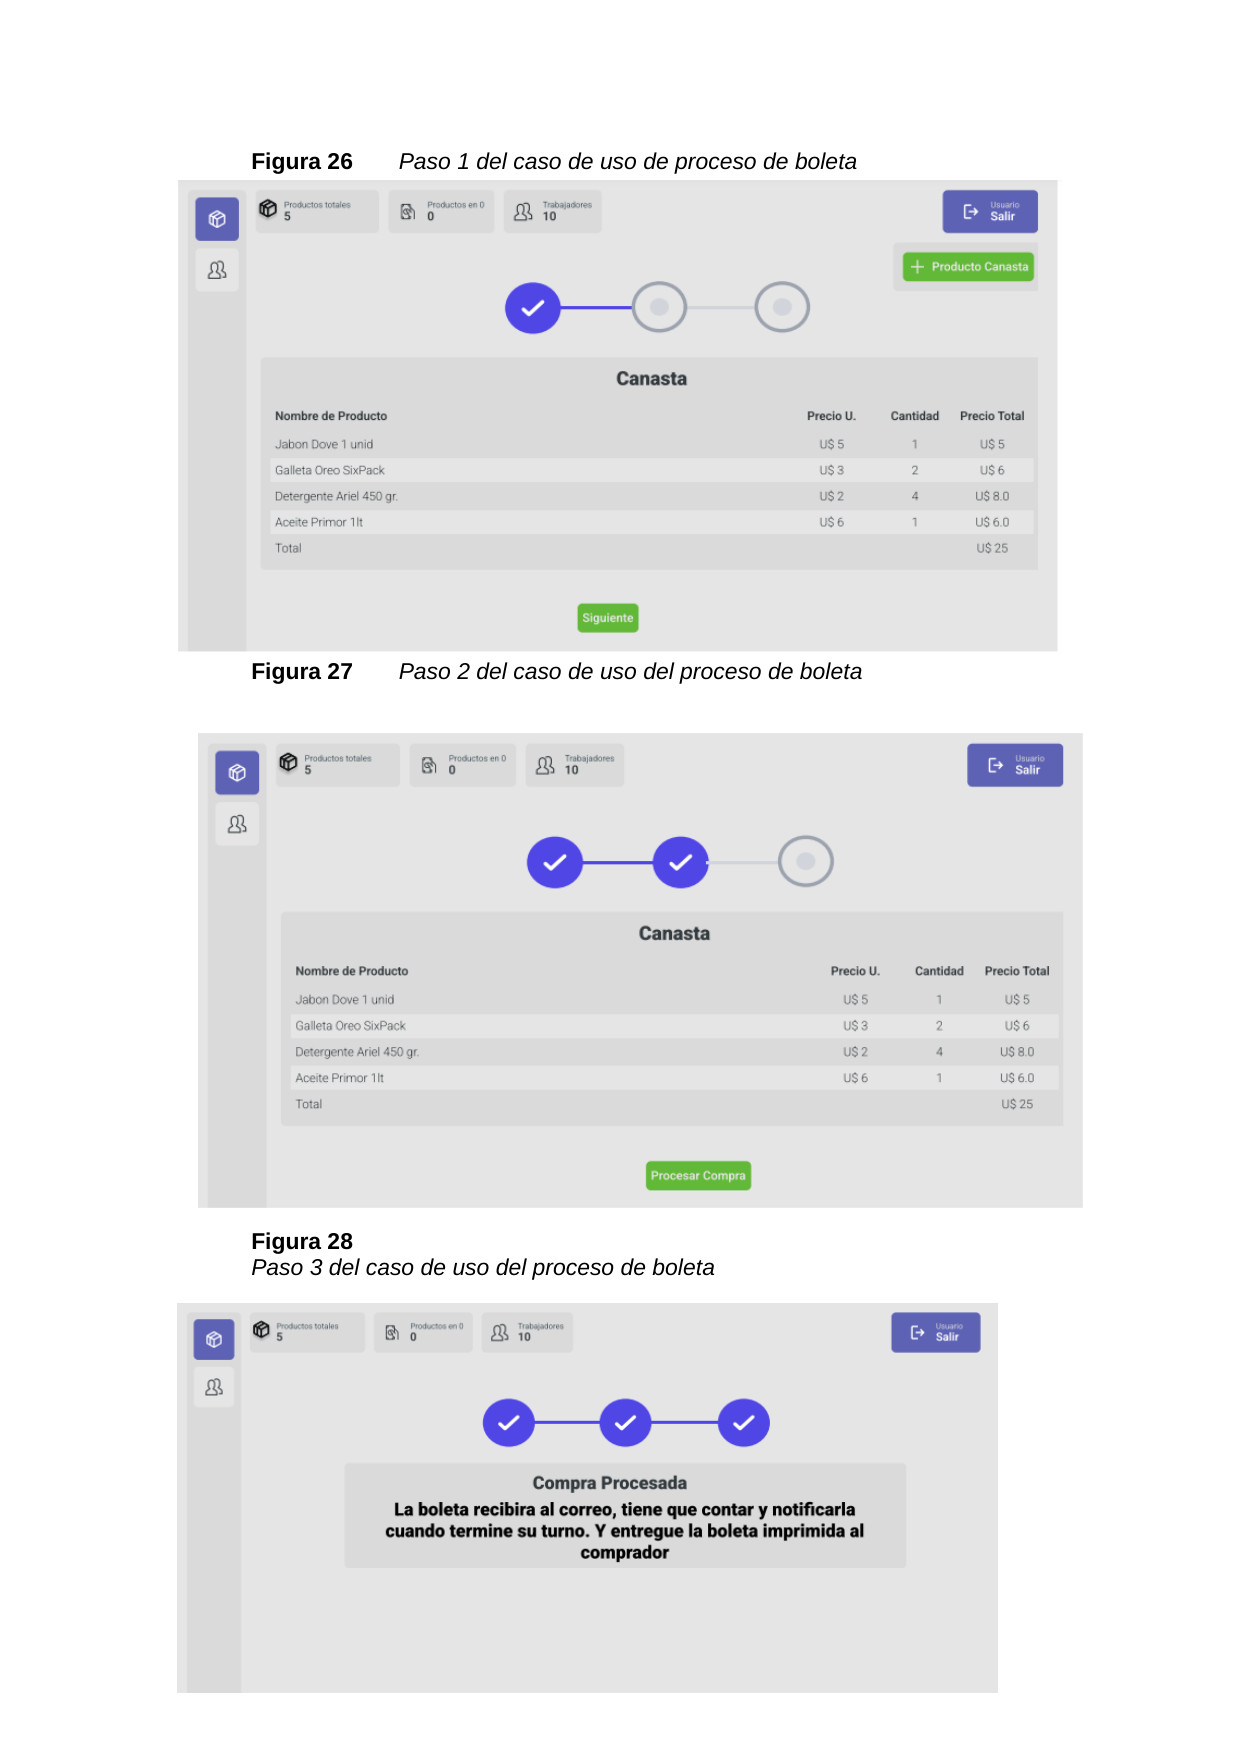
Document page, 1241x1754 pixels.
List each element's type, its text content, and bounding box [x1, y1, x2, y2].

text Paso 3 del caso de uso del proceso de boleta [251, 1209, 1063, 1281]
picture [176, 180, 1063, 658]
picture [198, 732, 1084, 1209]
picture [176, 1302, 998, 1695]
text Paso 1 del caso de uso de proceso de boleta [251, 148, 1063, 174]
text Paso 2 del caso de uso del proceso de boleta [251, 658, 1063, 684]
